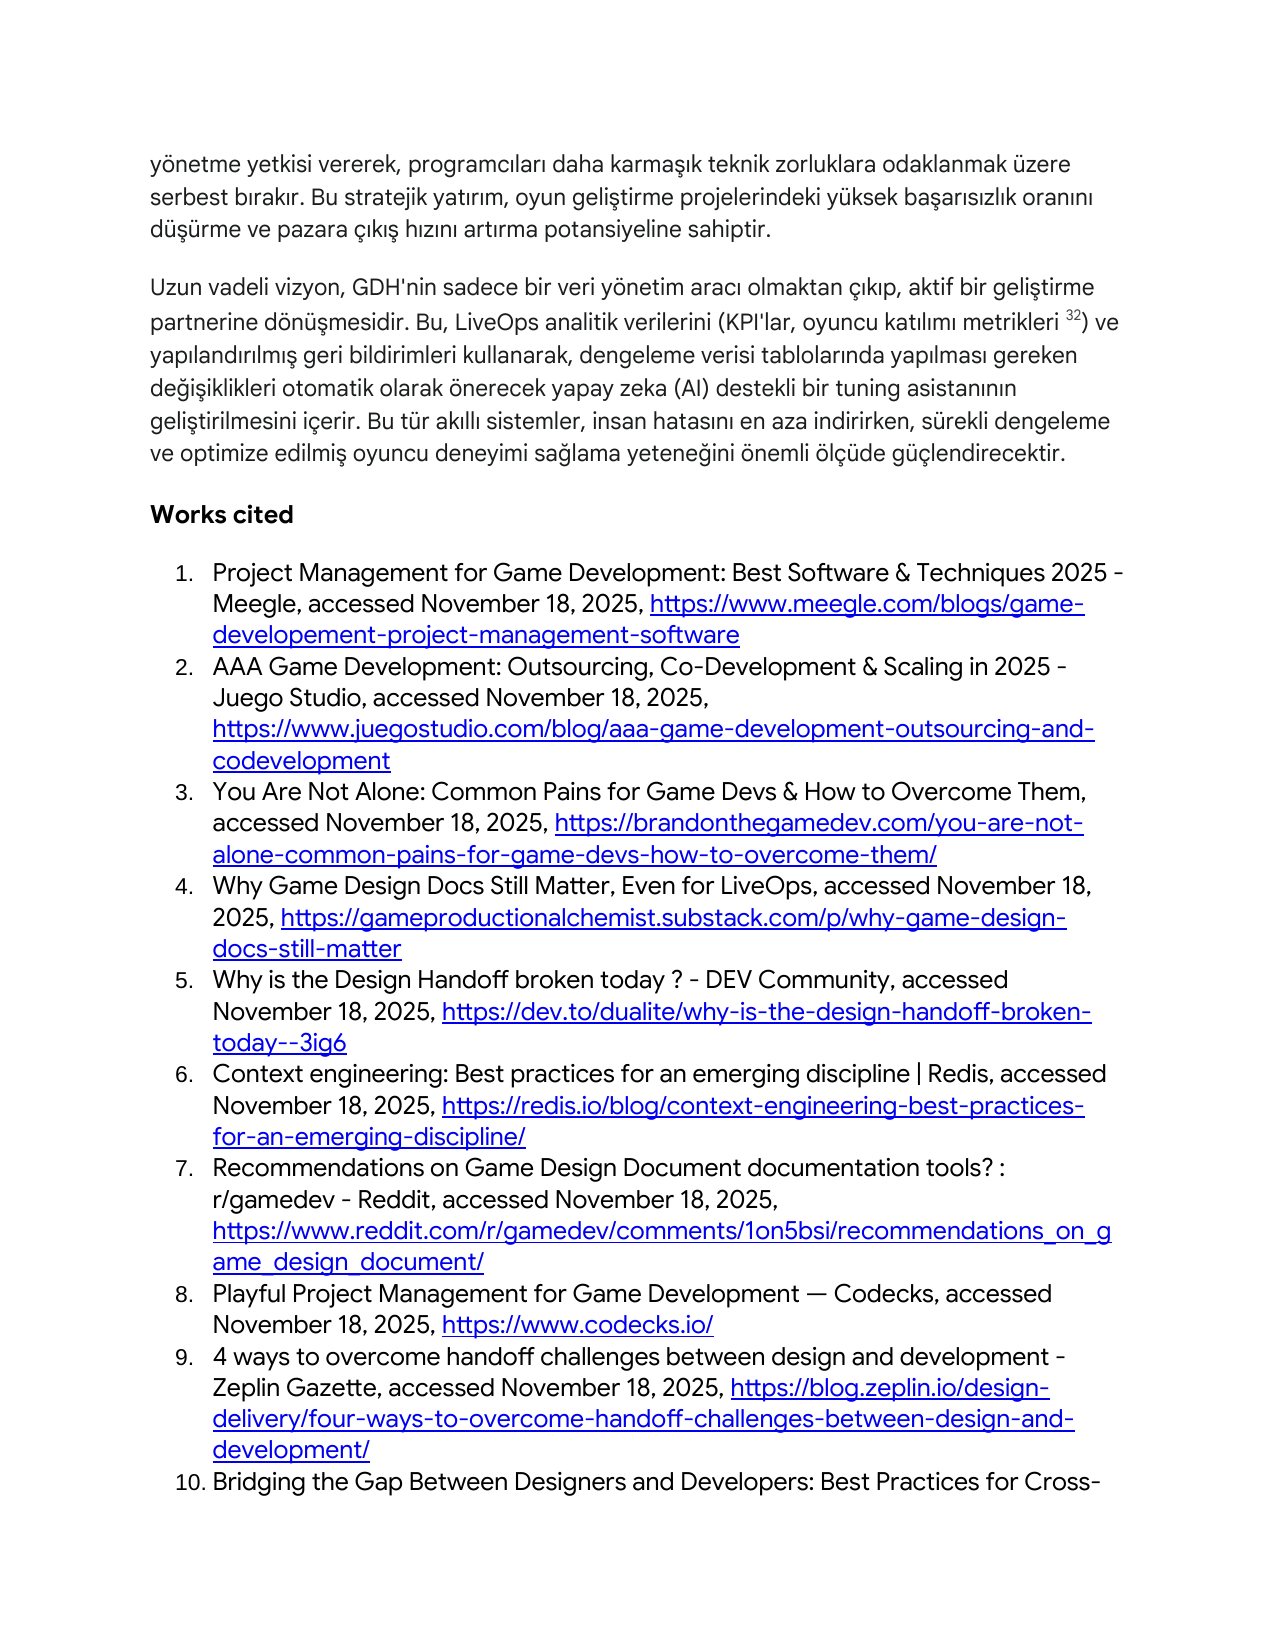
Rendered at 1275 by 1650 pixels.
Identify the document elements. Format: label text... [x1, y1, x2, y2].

subtitle Works cited [150, 499, 1125, 530]
list You Are Not Alone: Common Pains for Game Devs & How to Overcome Them, accessed November 18, 2025, https://brandonthegamedev.com/you-are-not-alone-common-pains-for-game-devs-how-to-overcome-them/ [175, 776, 1125, 870]
list Why Game Design Docs Still Matter, Even for LiveOps, accessed November 18, 2025, https://gameproductionalchemist.substack.com/p/why-game-design-docs-still-matter [175, 870, 1125, 964]
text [150, 150, 1125, 244]
list Recommendations on Game Design Document documentation tools? : r/gamedev - Reddit, accessed November 18, 2025, https://www.reddit.com/r/gamedev/comments/1on5bsi/recommendations_on_game_design_document/ [175, 1153, 1125, 1278]
list AAA Game Development: Outsourcing, Co-Development & Scaling in 2025 - Juego Studio, accessed November 18, 2025, https://www.juegostudio.com/blog/aaa-game-development-outsourcing-and-codevelopment [175, 651, 1125, 776]
list Context engineering: Best practices for an emerging discipline | Redis, accessed November 18, 2025, https://redis.io/blog/context-engineering-best-practices-for-an-emerging-discipline/ [175, 1058, 1125, 1153]
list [175, 1466, 1125, 1497]
list Project Management for Game Development: Best Software & Techniques 2025 - Meegle, accessed November 18, 2025, https://www.meegle.com/blogs/game-developement-project-management-software [175, 557, 1125, 651]
text Uzun vadeli vizyon, GDH'nin sadece bir veri yönetim aracı olmaktan çıkıp, aktif bir geliştirme partnerine dönüşmesidir. Bu, LiveOps analitik verilerini (KPI'lar, oyuncu katılımı metrikleri 32) ve yapılandırılmış geri bildirimleri kullanarak, dengeleme verisi tablolarında yapılması gereken değişiklikleri otomatik olarak önerecek yapay zeka (AI) destekli bir tuning asistanının geliştirilmesini içerir. Bu tür akıllı sistemler, insan hatasını en aza indirirken, sürekli dengeleme ve optimize edilmiş oyuncu deneyimi sağlama yeteneğini önemli ölçüde güçlendirecektir. [150, 273, 1125, 468]
list 4 ways to overcome handoff challenges between design and development - Zeplin Gazette, accessed November 18, 2025, https://blog.zeplin.io/design-delivery/four-ways-to-overcome-handoff-challenges-between-design-and-development/ [175, 1341, 1125, 1466]
list Why is the Design Handoff broken today ? - DEV Community, accessed November 18, 2025, https://dev.to/dualite/why-is-the-design-handoff-broken-today--3ig6 [175, 964, 1125, 1058]
list Playful Project Management for Game Development — Codecks, accessed November 18, 2025, https://www.codecks.io/ [175, 1278, 1125, 1341]
